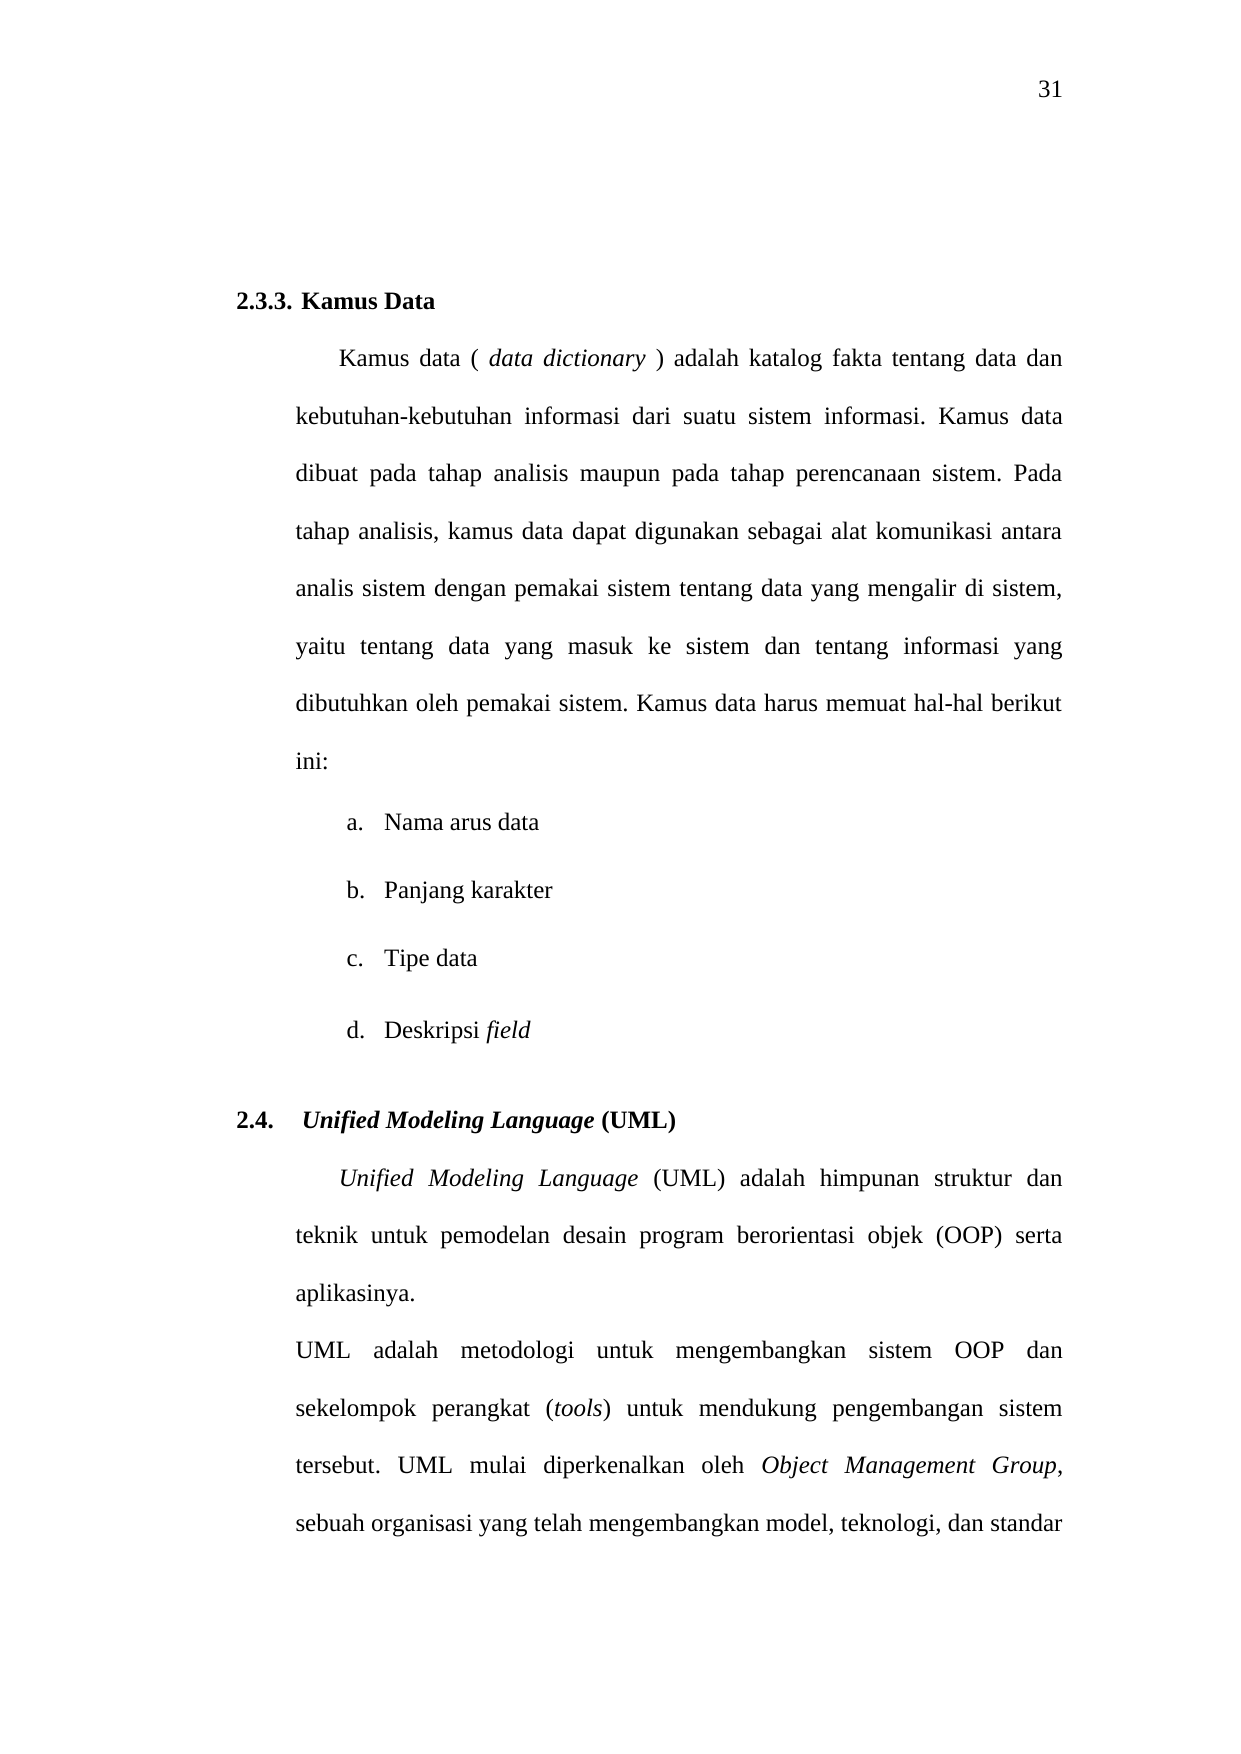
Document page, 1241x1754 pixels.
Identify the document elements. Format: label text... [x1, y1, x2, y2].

list Deskripsi field [346, 1008, 1063, 1046]
list Nama arus data [346, 803, 1063, 837]
list Panjang karakter [346, 871, 1063, 906]
subtitle Kamus Data [236, 286, 1063, 314]
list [295, 1335, 1063, 1536]
list Tipe data [346, 939, 1063, 974]
list Unified Modeling Language (UML) adalah himpunan struktur dan teknik untuk pemodelan desain program berorientasi objek (OOP) serta aplikasinya. [295, 1163, 1063, 1306]
subtitle Unified Modeling Language (UML) [236, 1105, 1063, 1134]
list Kamus data ( data dictionary ) adalah katalog fakta tentang data dan kebutuhan-kebutuhan informasi dari suatu sistem informasi. Kamus data dibuat pada tahap analisis maupun pada tahap perencanaan sistem. Pada tahap analisis, kamus data dapat digunakan sebagai alat komunikasi antara analis sistem dengan pemakai sistem tentang data yang mengalir di sistem, yaitu tentang data yang masuk ke sistem dan tentang informasi yang dibutuhkan oleh pemakai sistem. Kamus data harus memuat hal-hal berikut ini: [295, 343, 1063, 774]
